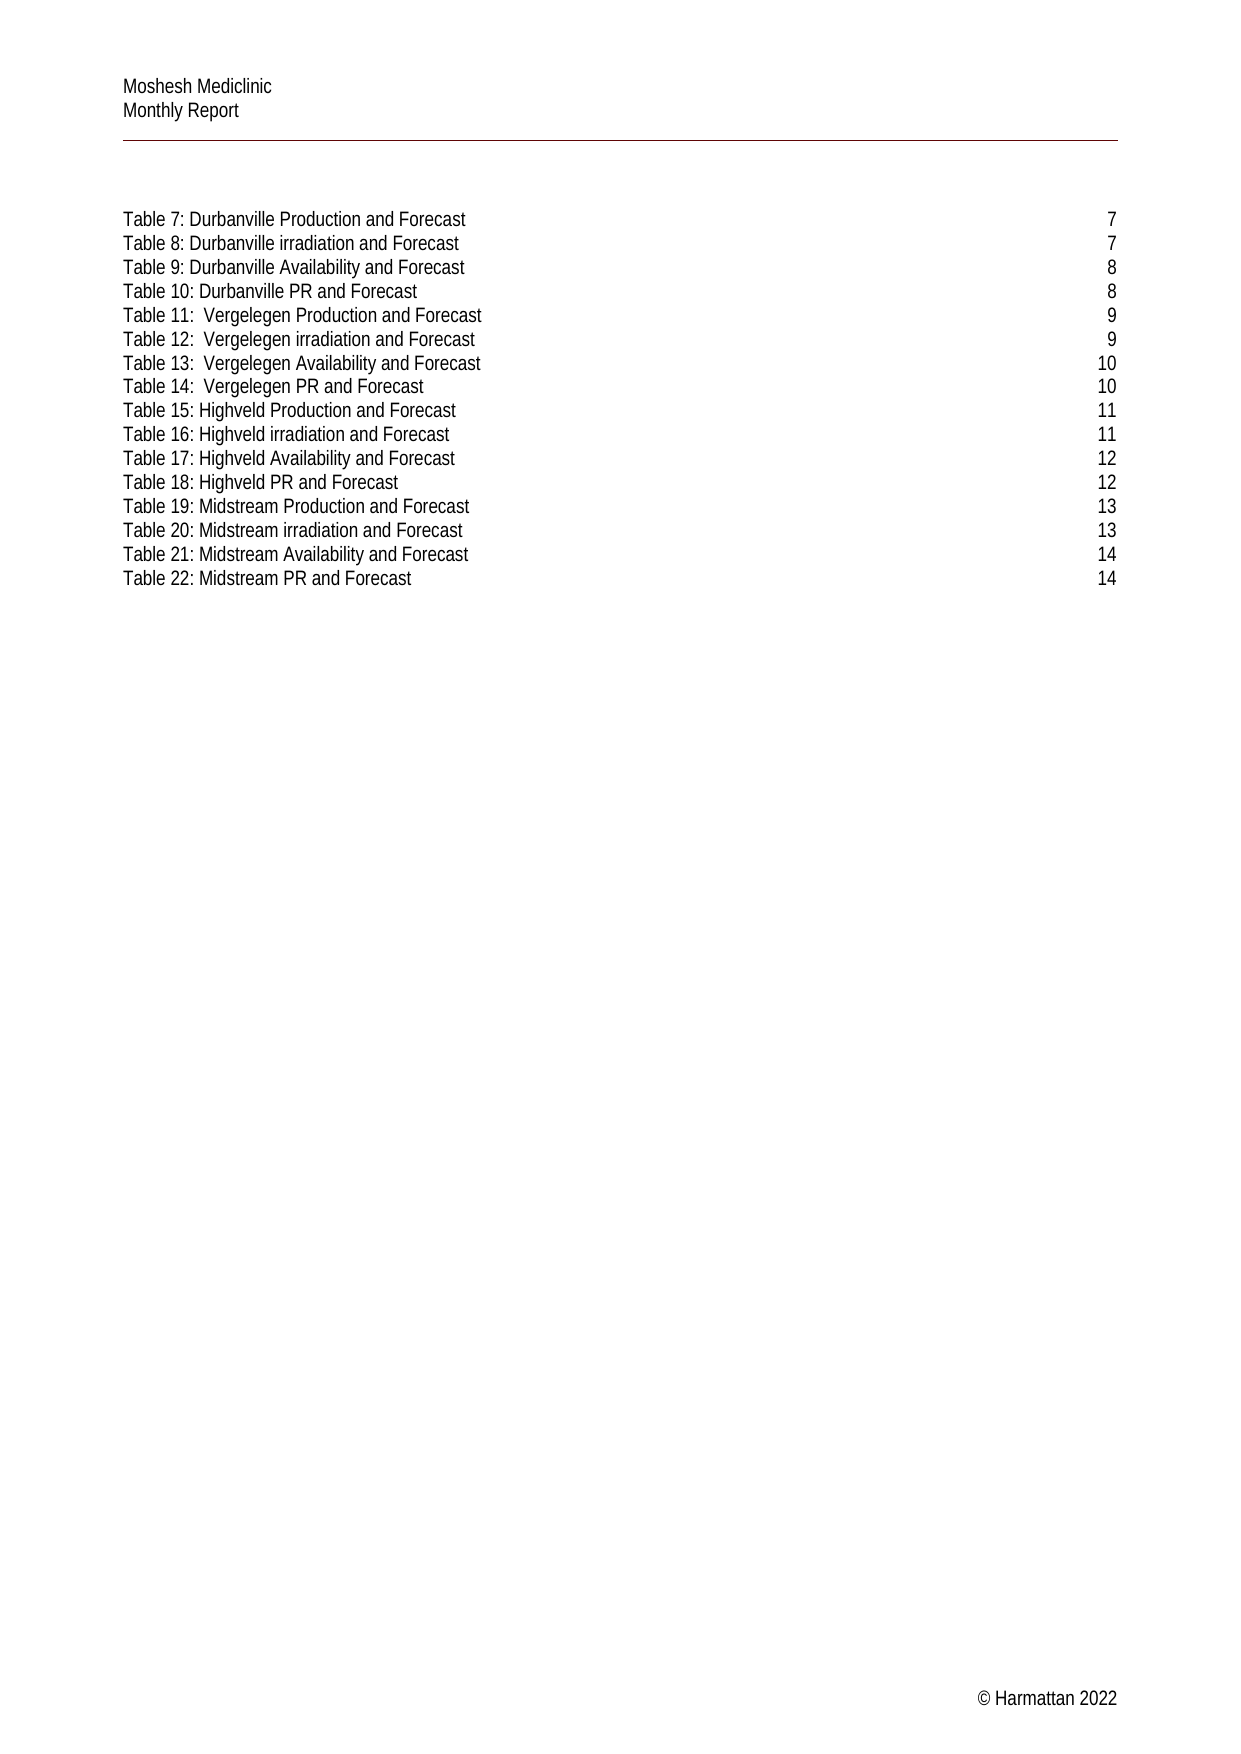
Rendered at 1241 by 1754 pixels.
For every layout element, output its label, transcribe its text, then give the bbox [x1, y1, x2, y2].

text Table 20: Midstream irradiation and Forecast 13 [123, 518, 1117, 542]
text Table 7: Durbanville Production and Forecast 7 [123, 207, 1117, 231]
text Table 22: Midstream PR and Forecast 14 [123, 566, 1117, 590]
text Table 8: Durbanville irradiation and Forecast 7 [123, 231, 1117, 255]
text Table 16: Highveld irradiation and Forecast 11 [123, 422, 1117, 446]
text Table 17: Highveld Availability and Forecast 12 [123, 446, 1117, 470]
text Table 12: Vergelegen irradiation and Forecast 9 [123, 327, 1117, 351]
text Table 13: Vergelegen Availability and Forecast 10 [123, 351, 1117, 374]
text Table 11: Vergelegen Production and Forecast 9 [123, 303, 1117, 327]
text Table 9: Durbanville Availability and Forecast 8 [123, 255, 1117, 279]
text Table 19: Midstream Production and Forecast 13 [123, 494, 1117, 518]
text Table 14: Vergelegen PR and Forecast 10 [123, 374, 1117, 398]
text Table 21: Midstream Availability and Forecast 14 [123, 542, 1117, 566]
text Table 18: Highveld PR and Forecast 12 [123, 470, 1117, 494]
text Table 10: Durbanville PR and Forecast 8 [123, 279, 1117, 303]
text Table 15: Highveld Production and Forecast 11 [123, 398, 1117, 422]
